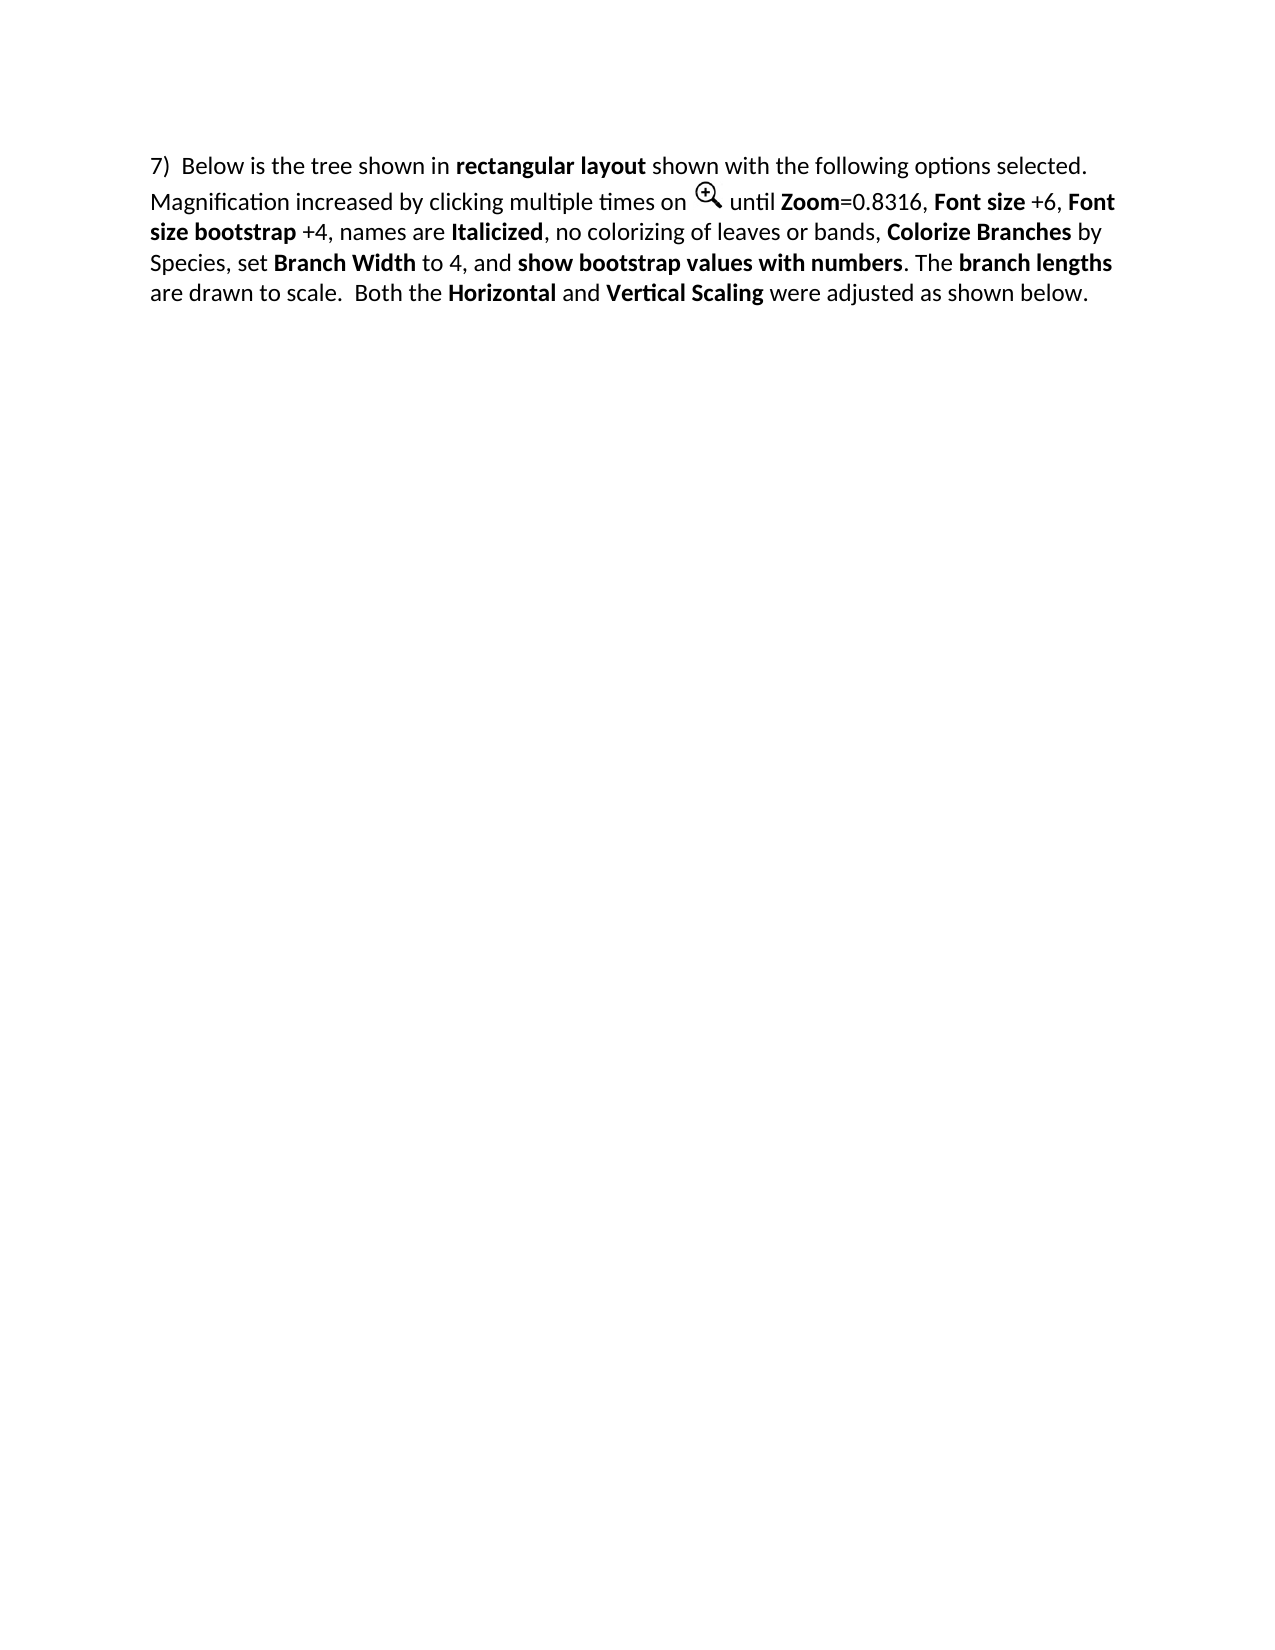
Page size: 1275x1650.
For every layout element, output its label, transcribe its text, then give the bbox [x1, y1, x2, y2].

picture [693, 180, 723, 210]
text 7) Below is the tree shown in rectangular layout shown with the following options selected. Magnification increased by clicking multiple times on until Zoom=0.8316, Font size +6, Font size bootstrap +4, names are Italicized, no colorizing of leaves or bands, Colorize Branches by Species, set Branch Width to 4, and show bootstrap values with numbers. The branch lengths are drawn to scale. Both the Horizontal and Vertical Scaling were adjusted as shown below. [150, 150, 1125, 308]
